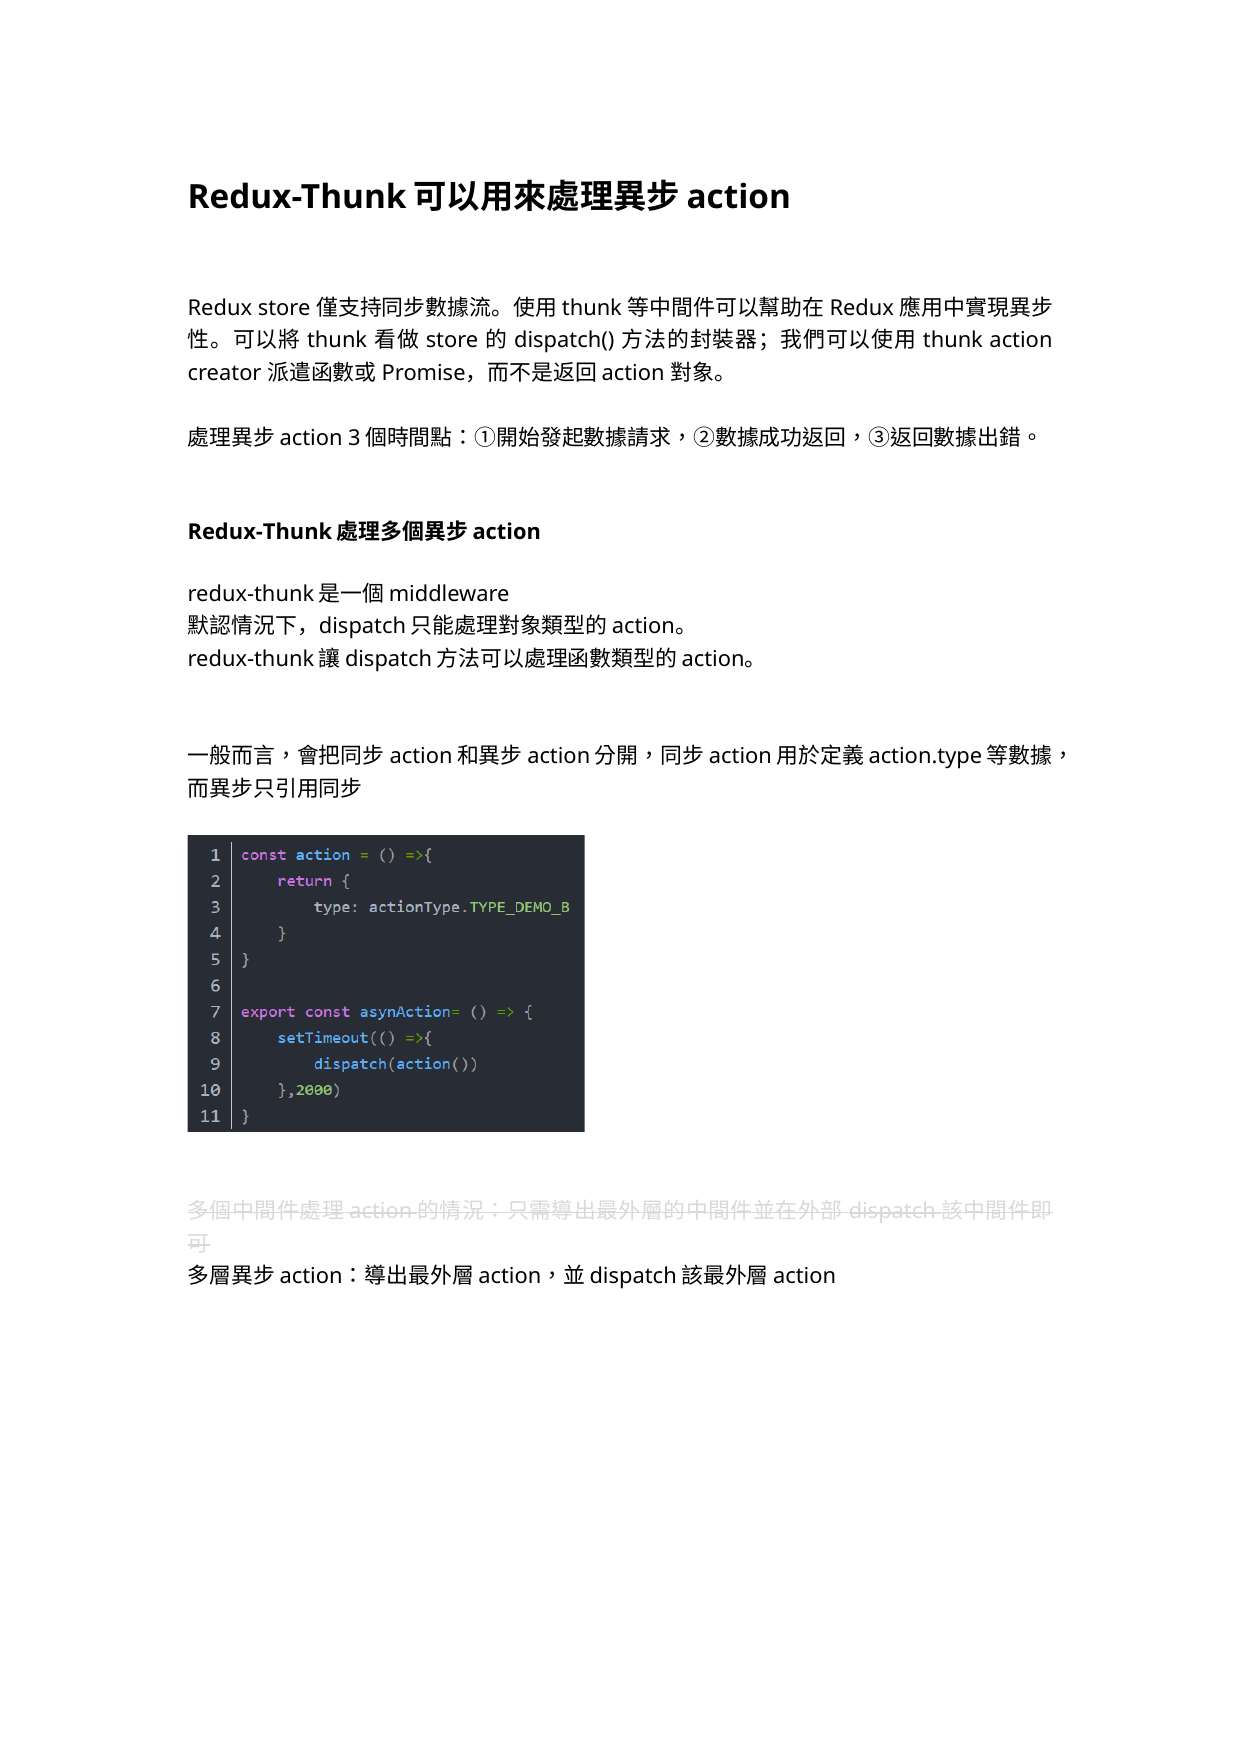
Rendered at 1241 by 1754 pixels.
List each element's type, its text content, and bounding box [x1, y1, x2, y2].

subtitle Redux-Thunk處理多個異步action [187, 513, 1053, 546]
subtitle Redux-Thunk可以用來處理異步action [187, 162, 1053, 227]
picture [187, 835, 585, 1132]
text redux-thunk讓dispatch方法可以處理函數類型的action。 [187, 640, 1053, 673]
text Redux store 僅支持同步數據流。使用 thunk 等中間件可以幫助在 Redux 應用中實現異步性。可以將 thunk 看做 store 的 dispatch() 方法的封裝器；我們可以使用 thunk action creator 派遣函數或 Promise，而不是返回 action 對象。 [187, 289, 1053, 387]
text 處理異步action 3個時間點：①開始發起數據請求，②數據成功返回，③返回數據出錯。 [187, 419, 1053, 452]
text redux-thunk是一個middleware [187, 575, 1053, 608]
text 多層異步action：導出最外層action，並dispatch該最外層action [187, 1258, 1053, 1290]
text 默認情況下，dispatch只能處理對象類型的action。 [187, 608, 1053, 640]
text 一般而言，會把同步action和異步action分開，同步action用於定義action.type等數據，而異步只引用同步 [187, 738, 1053, 803]
text 多個中間件處理action的情況：只需導出最外層的中間件並在外部dispatch該中間件即可 [187, 1193, 1053, 1258]
